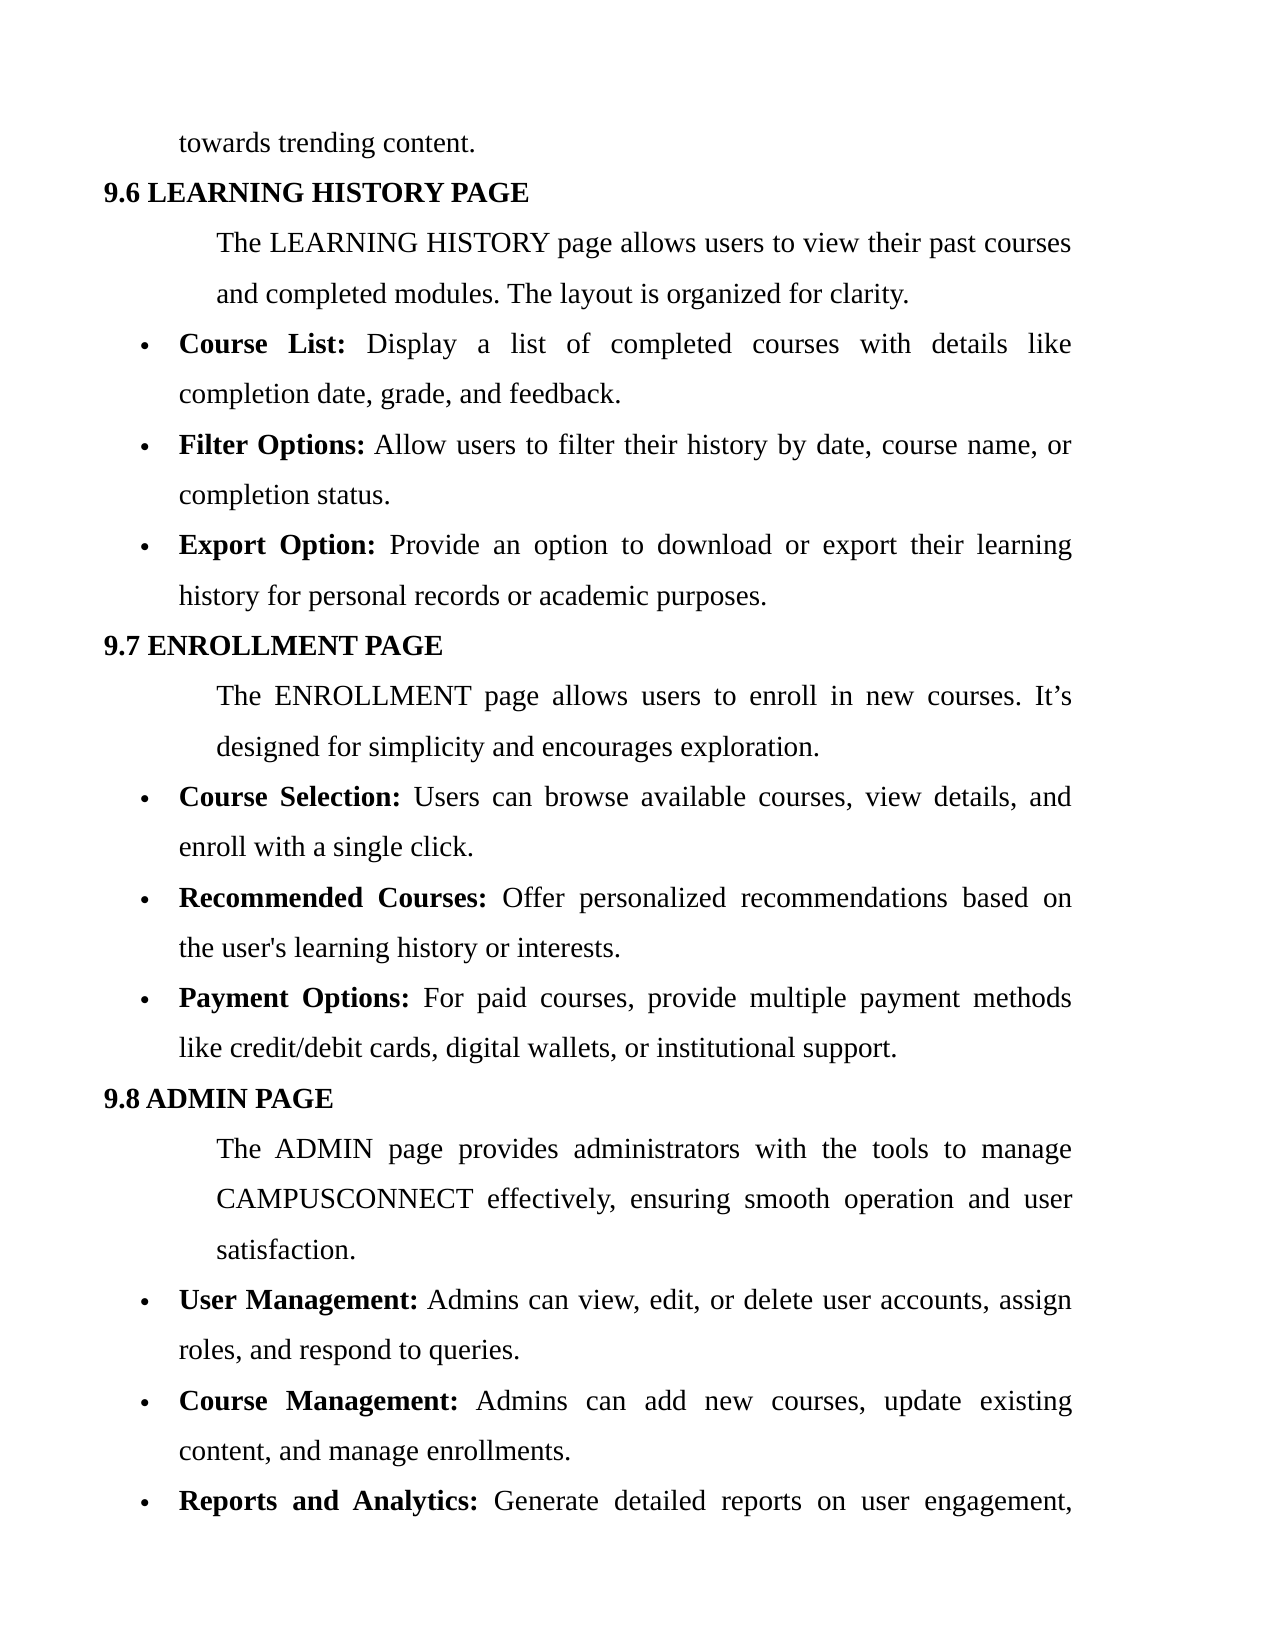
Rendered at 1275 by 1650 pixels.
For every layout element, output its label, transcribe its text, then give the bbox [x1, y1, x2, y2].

list Export Option: Provide an option to download or export their learning history for personal records or academic purposes. [141, 527, 1073, 611]
list Payment Options: For paid courses, provide multiple payment methods like credit/debit cards, digital wallets, or institutional support. [141, 980, 1073, 1064]
list Recommended Courses: Offer personalized recommendations based on the user's learning history or interests. [141, 880, 1073, 963]
text The ENROLLMENT page allows users to enroll in new courses. It’s designed for simplicity and encourages exploration. [216, 678, 1073, 762]
list Filter Options: Allow users to filter their history by date, course name, or completion status. [141, 427, 1073, 511]
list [141, 125, 1073, 158]
text The LEARNING HISTORY page allows users to view their past courses and completed modules. The layout is organized for clarity. [216, 226, 1073, 309]
text The ADMIN page provides administrators with the tools to manage CAMPUSCONNECT effectively, ensuring smooth operation and user satisfaction. [216, 1131, 1073, 1265]
text 9.7 ENROLLMENT PAGE [103, 628, 1073, 662]
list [141, 1483, 1073, 1517]
list Course List: Display a list of completed courses with details like completion date, grade, and feedback. [141, 326, 1073, 410]
list Course Selection: Users can browse available courses, view details, and enroll with a single click. [141, 779, 1073, 863]
list User Management: Admins can view, edit, or delete user accounts, assign roles, and respond to queries. [141, 1282, 1073, 1366]
text 9.8 ADMIN PAGE [103, 1081, 1073, 1114]
list Course Management: Admins can add new courses, update existing content, and manage enrollments. [141, 1383, 1073, 1467]
text 9.6 LEARNING HISTORY PAGE [103, 175, 1073, 209]
